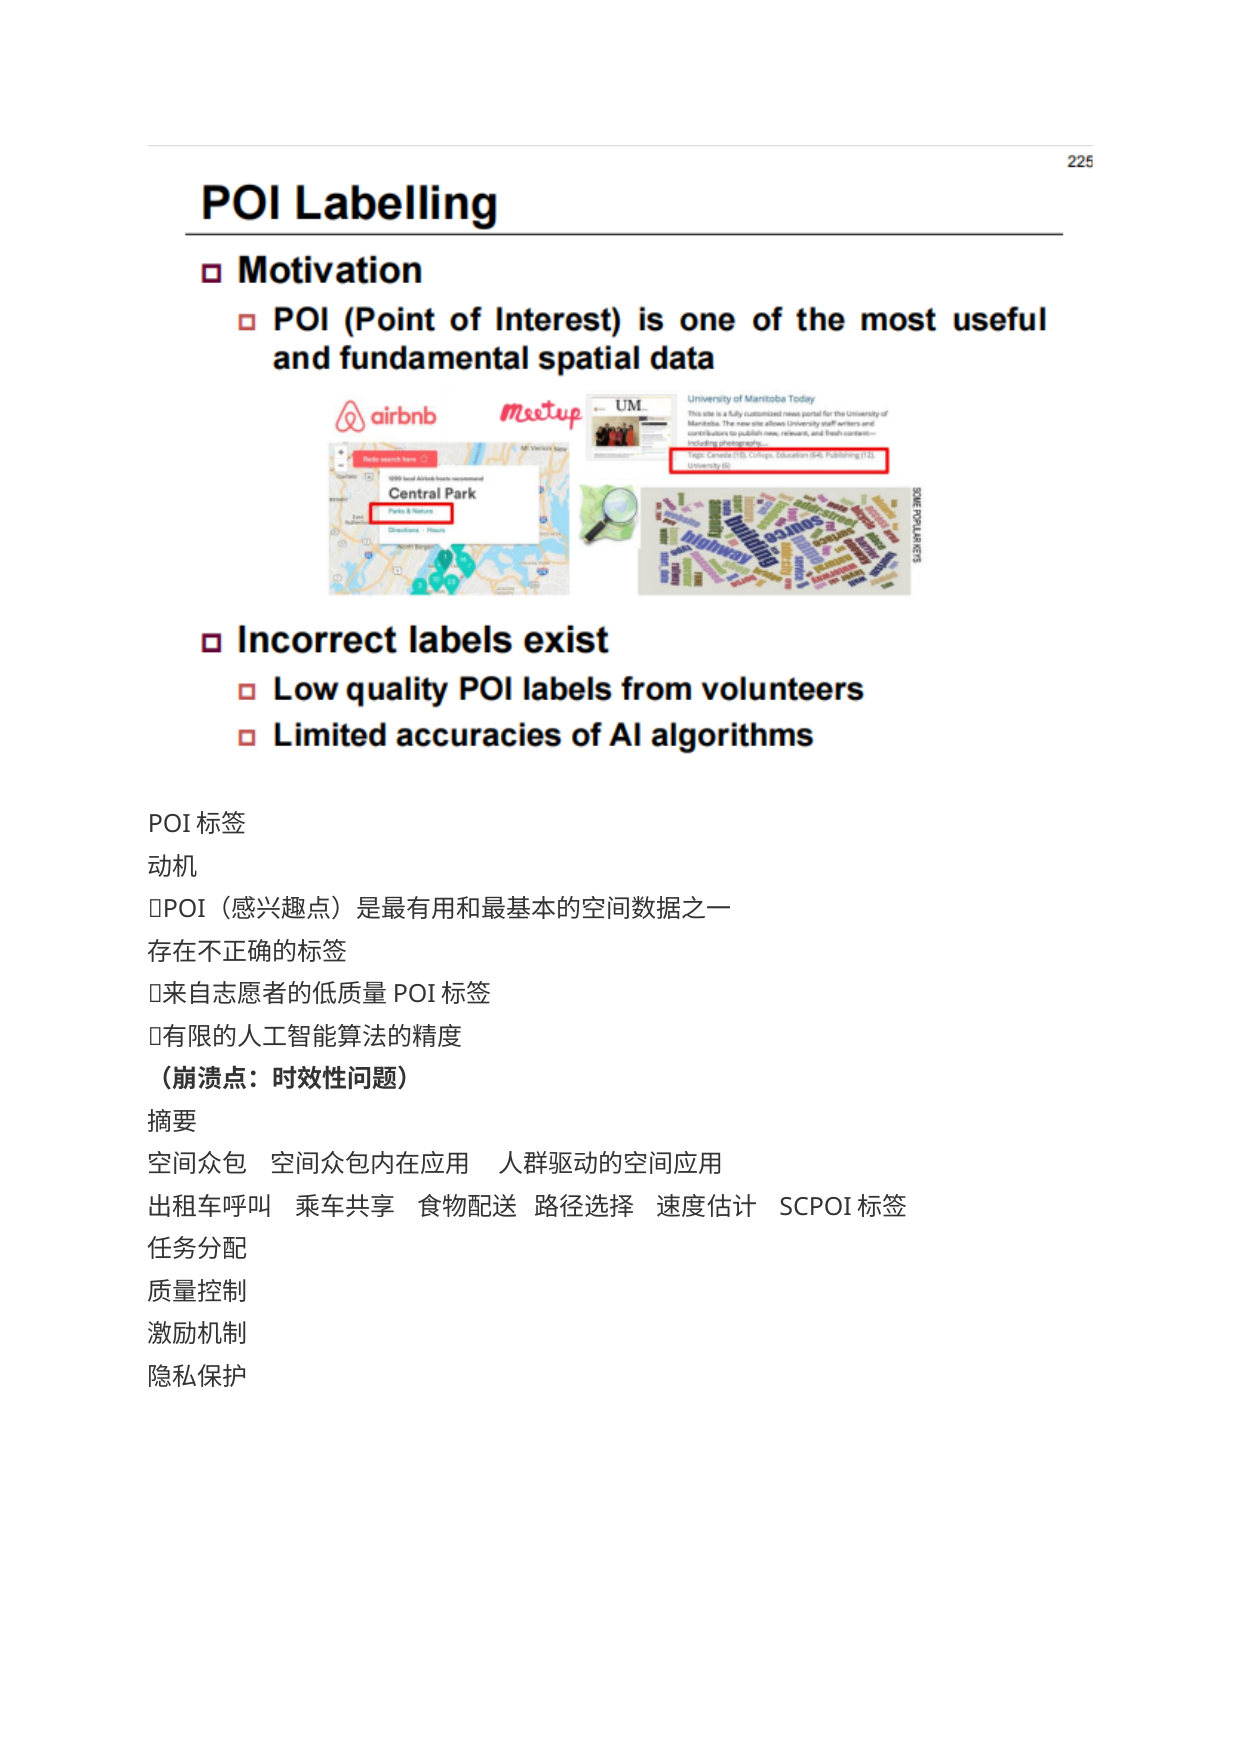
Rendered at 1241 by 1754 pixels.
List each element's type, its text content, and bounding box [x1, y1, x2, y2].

text 动机 [148, 846, 1093, 882]
text 有限的人工智能算法的精度 [148, 1016, 1093, 1052]
text 任务分配 [148, 1229, 1093, 1265]
text POI（感兴趣点）是最有用和最基本的空间数据之一 [148, 889, 1093, 925]
text 空间众包 空间众包内在应用 人群驱动的空间应用 [148, 1144, 1093, 1180]
text （崩溃点：时效性问题） [148, 1059, 1093, 1095]
picture [147, 145, 1093, 798]
text 出租车呼叫 乘车共享 食物配送 路径选择 速度估计 SCPOI标签 [148, 1186, 1093, 1222]
text 摘要 [148, 1101, 1093, 1137]
text POI标签 [148, 804, 1093, 840]
text 质量控制 [148, 1271, 1093, 1307]
text 隐私保护 [148, 1356, 1093, 1392]
text 激励机制 [148, 1314, 1093, 1350]
text 来自志愿者的低质量POI标签 [148, 974, 1093, 1010]
text 存在不正确的标签 [148, 931, 1093, 967]
